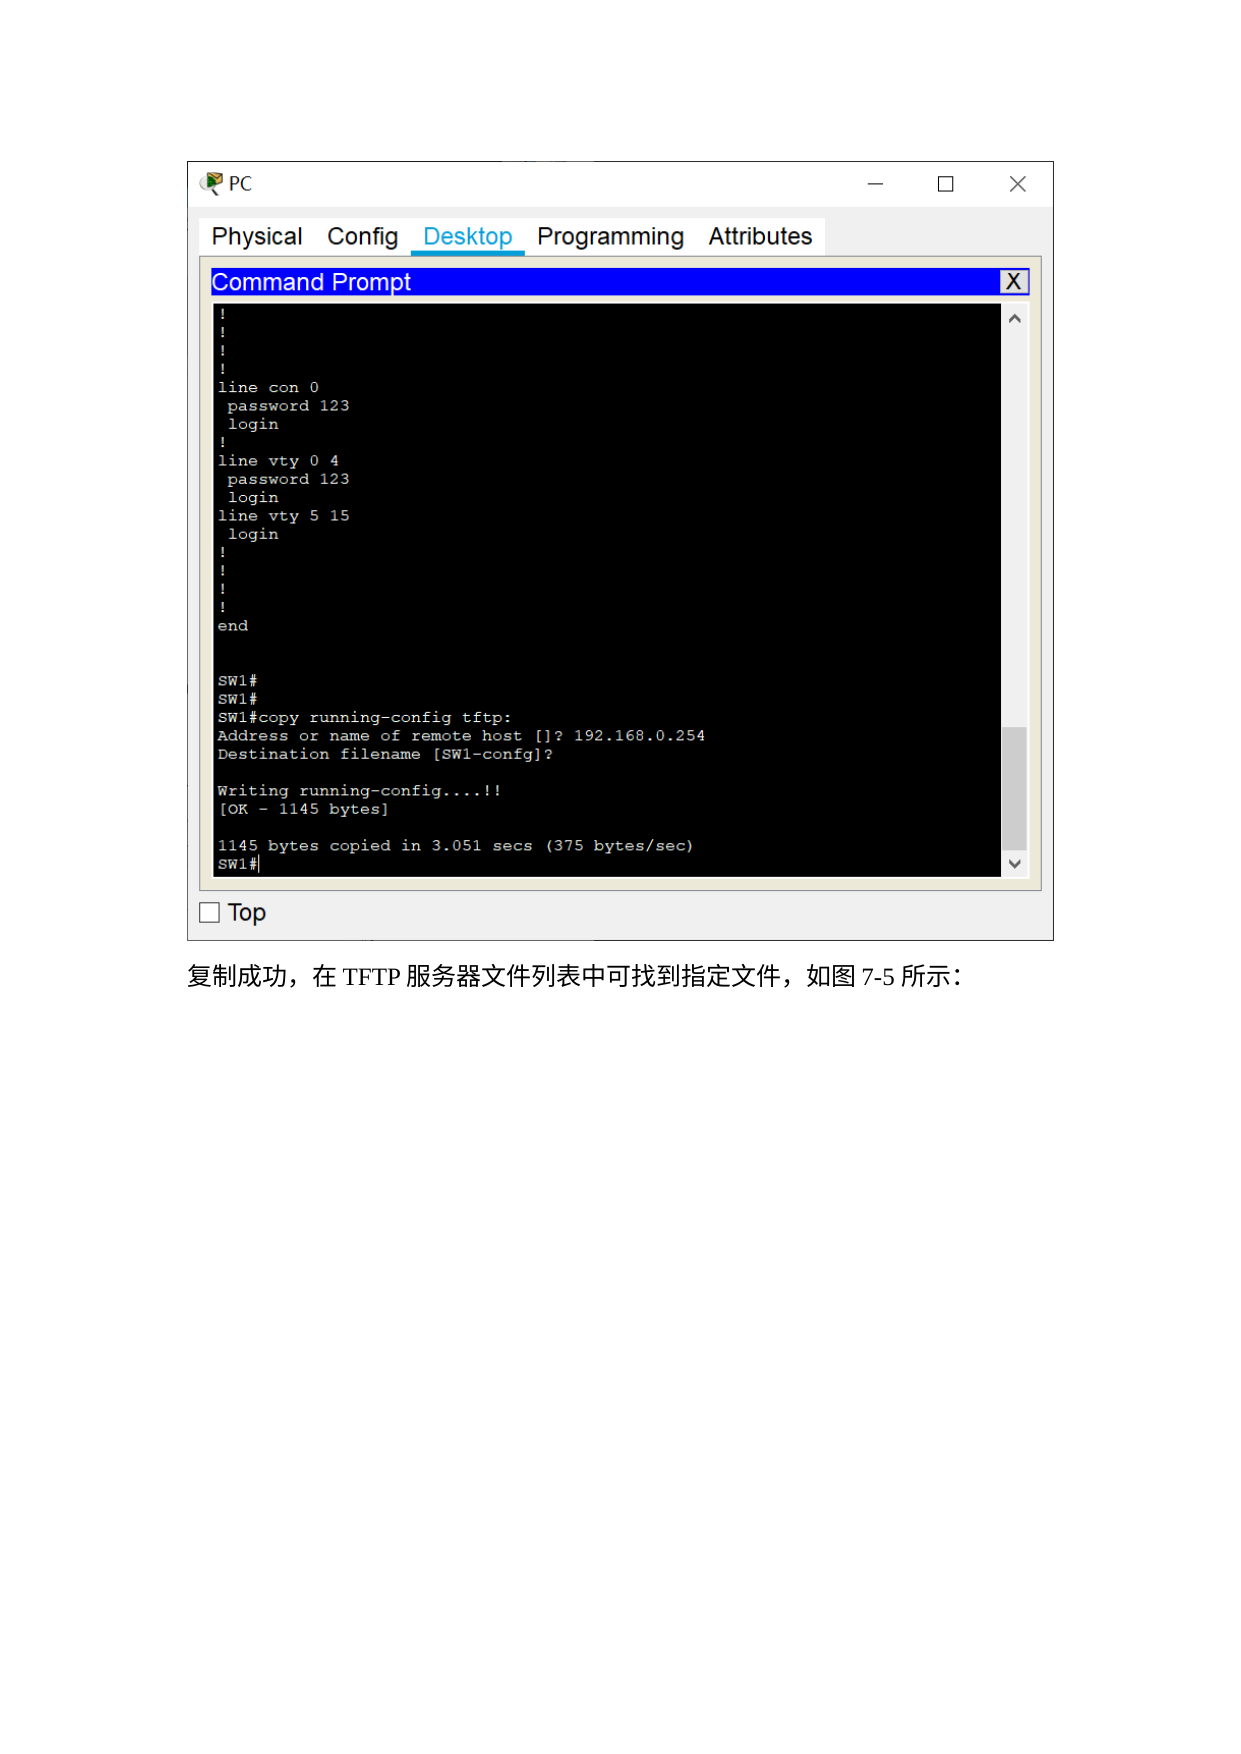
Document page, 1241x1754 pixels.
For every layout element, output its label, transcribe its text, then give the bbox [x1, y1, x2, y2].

text 复制成功，在TFTP 服务器文件列表中可找到指定文件，如图7-5 所示： [187, 942, 1053, 1007]
picture [187, 161, 1054, 941]
